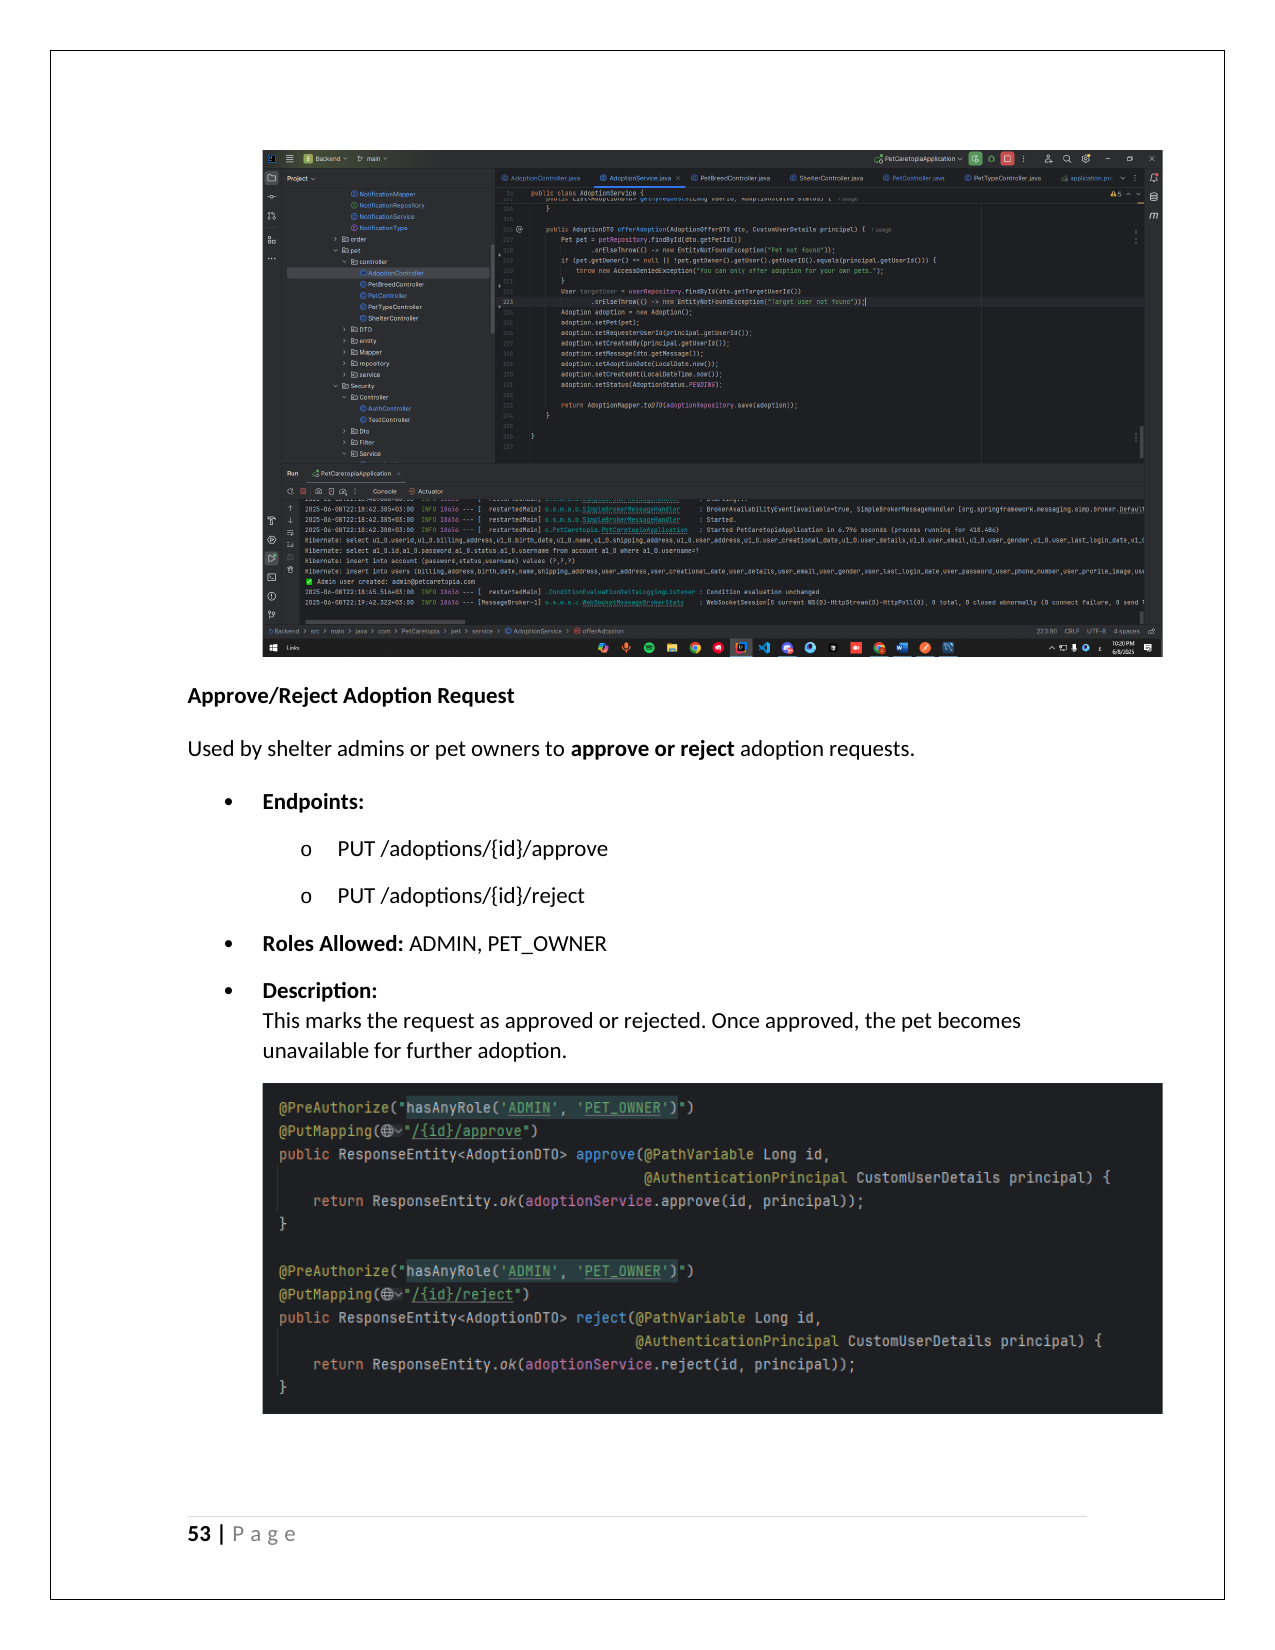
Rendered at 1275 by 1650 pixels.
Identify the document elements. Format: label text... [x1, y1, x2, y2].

list Endpoints: [225, 787, 1087, 815]
text Approve/Reject Adoption Request [187, 681, 1087, 709]
list PUT /adoptions/{id}/approve [300, 834, 1087, 863]
list PUT /adoptions/{id}/reject [300, 882, 1087, 910]
picture [262, 150, 1163, 657]
text Used by shelter admins or pet owners to approve or reject adoption requests. [187, 734, 1087, 762]
picture [262, 1083, 1163, 1414]
list Description: This marks the request as approved or rejected. Once approved, the pet becomes unavailable for further adoption. [225, 976, 1087, 1064]
list Roles Allowed: ADMIN, PET_OWNER [225, 929, 1087, 957]
